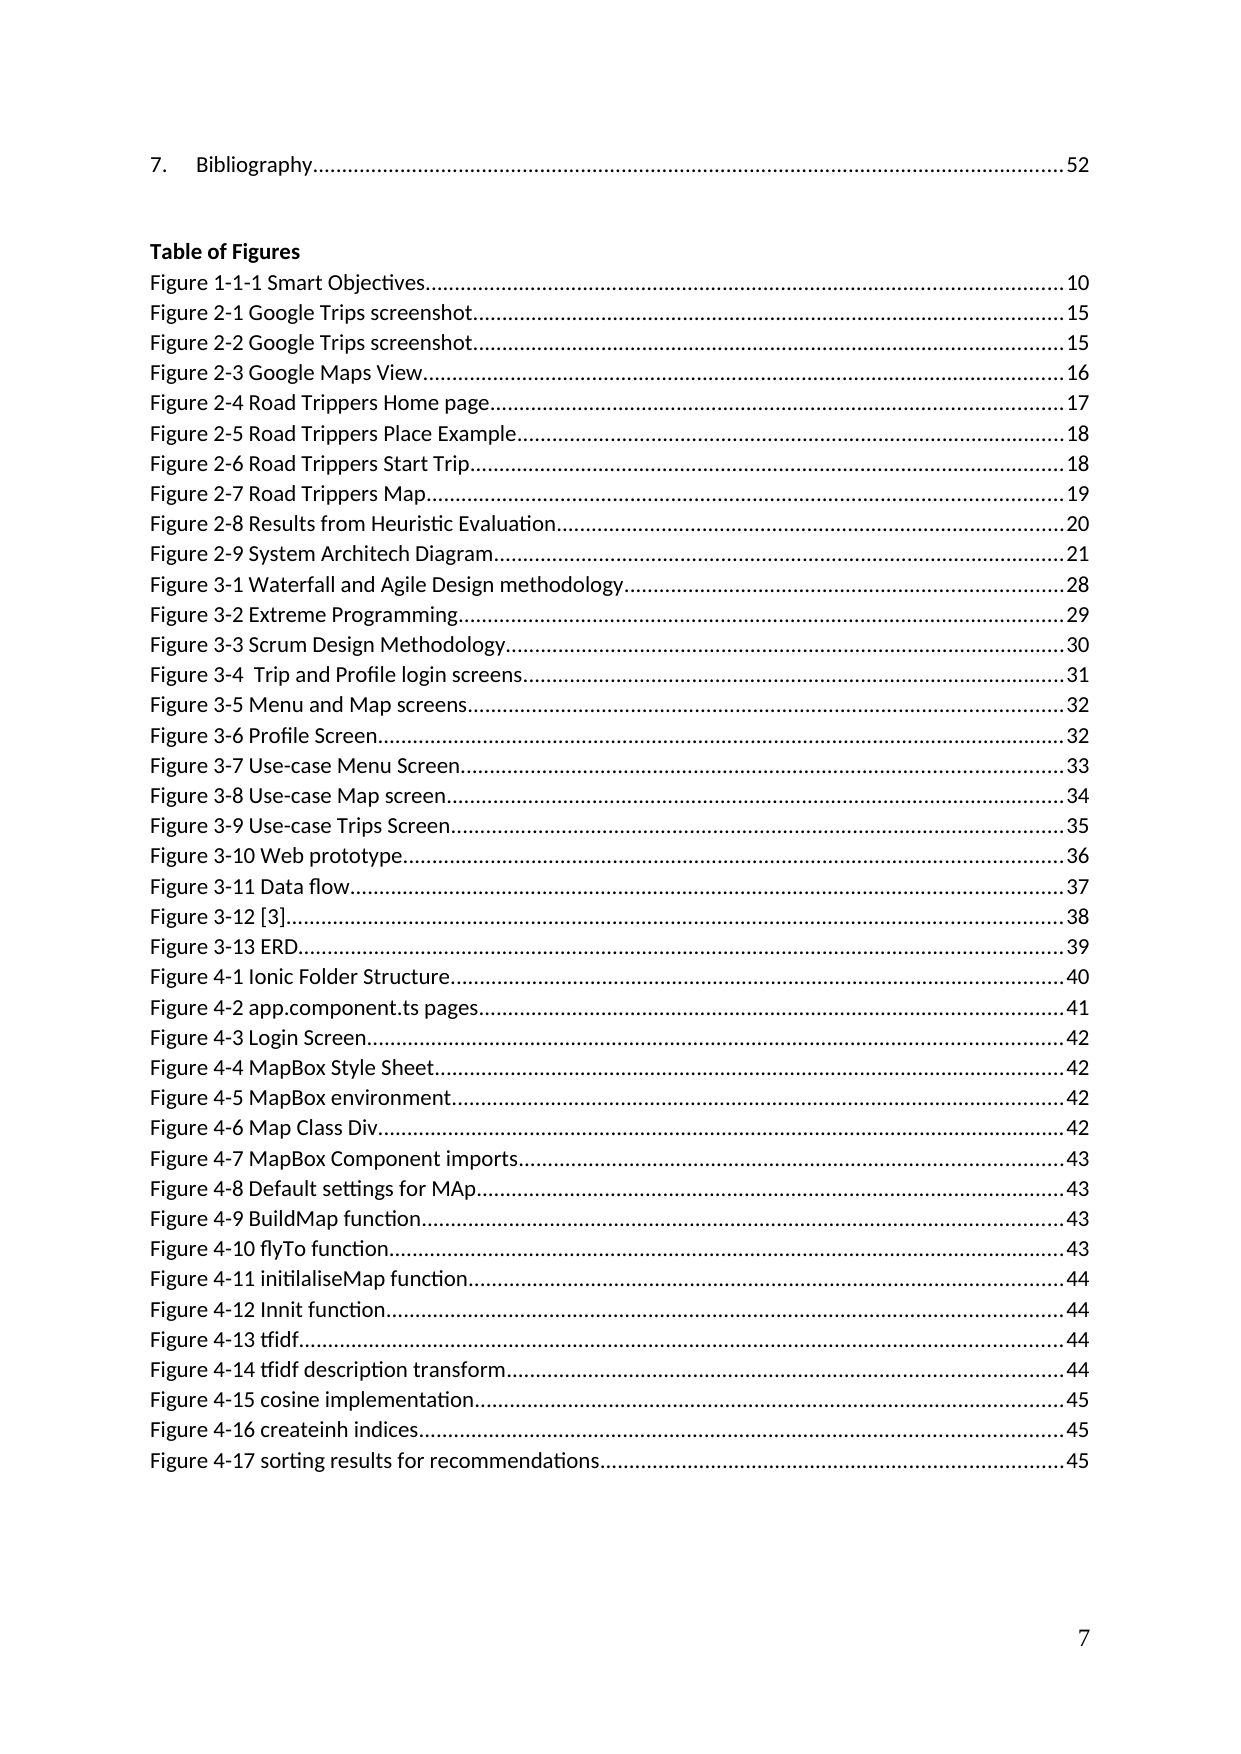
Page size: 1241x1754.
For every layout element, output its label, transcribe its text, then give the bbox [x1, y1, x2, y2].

text Figure 3-7 Use-case Menu Screen 33 [150, 751, 1090, 779]
text Figure 2-7 Road Trippers Map 19 [150, 479, 1090, 507]
text Figure 3-3 Scrum Design Methodology 30 [150, 630, 1090, 658]
text Figure 3-1 Waterfall and Agile Design methodology 28 [150, 570, 1090, 598]
text Figure 4-5 MapBox environment 42 [150, 1083, 1090, 1111]
text Figure 2-9 System Architech Diagram 21 [150, 539, 1090, 568]
text Figure 4-10 flyTo function 43 [150, 1234, 1090, 1262]
text Figure 2-5 Road Trippers Place Example 18 [150, 419, 1090, 447]
text Figure 3-11 Data flow 37 [150, 872, 1090, 900]
text Figure 4-6 Map Class Div 42 [150, 1113, 1090, 1142]
text Figure 4-3 Login Screen 42 [150, 1023, 1090, 1051]
text Figure 4-1 Ionic Folder Structure 40 [150, 962, 1090, 991]
text Figure 4-9 BuildMap function 43 [150, 1204, 1090, 1232]
text Figure 3-9 Use-case Trips Screen 35 [150, 811, 1090, 839]
text Figure 3-8 Use-case Map screen 34 [150, 781, 1090, 809]
text Figure 3-13 ERD 39 [150, 932, 1090, 960]
text Table of Figures [150, 237, 1090, 266]
text Figure 2-4 Road Trippers Home page 17 [150, 388, 1090, 417]
text Figure 3-5 Menu and Map screens 32 [150, 691, 1090, 719]
text Figure 4-8 Default settings for MAp 43 [150, 1174, 1090, 1202]
text Figure 3-4 Trip and Profile login screens 31 [150, 660, 1090, 688]
text Figure 4-17 sorting results for recommendations 45 [150, 1446, 1090, 1474]
text Figure 2-8 Results from Heuristic Evaluation 20 [150, 509, 1090, 537]
text Figure 2-2 Google Trips screenshot 15 [150, 328, 1090, 356]
text Figure 4-11 initilaliseMap function 44 [150, 1264, 1090, 1293]
text Figure 2-6 Road Trippers Start Trip 18 [150, 449, 1090, 477]
text Figure 4-13 tfidf 44 [150, 1325, 1090, 1353]
text Figure 3-12 [3] 38 [150, 902, 1090, 930]
text Figure 4-4 MapBox Style Sheet 42 [150, 1053, 1090, 1081]
text Figure 4-12 Innit function 44 [150, 1295, 1090, 1323]
text Figure 2-1 Google Trips screenshot 15 [150, 298, 1090, 326]
text Figure 1-1-1 Smart Objectives 10 [150, 268, 1090, 296]
text Figure 4-14 tfidf description transform 44 [150, 1355, 1090, 1383]
text Figure 4-16 createinh indices 45 [150, 1416, 1090, 1444]
text Figure 4-15 cosine implementation 45 [150, 1385, 1090, 1413]
text Figure 3-2 Extreme Programming 29 [150, 600, 1090, 628]
text Figure 3-6 Profile Screen 32 [150, 721, 1090, 749]
text Figure 4-2 app.component.ts pages 41 [150, 993, 1090, 1021]
text Figure 3-10 Web prototype 36 [150, 842, 1090, 870]
text Figure 4-7 MapBox Component imports 43 [150, 1144, 1090, 1172]
text Figure 2-3 Google Maps View 16 [150, 358, 1090, 386]
